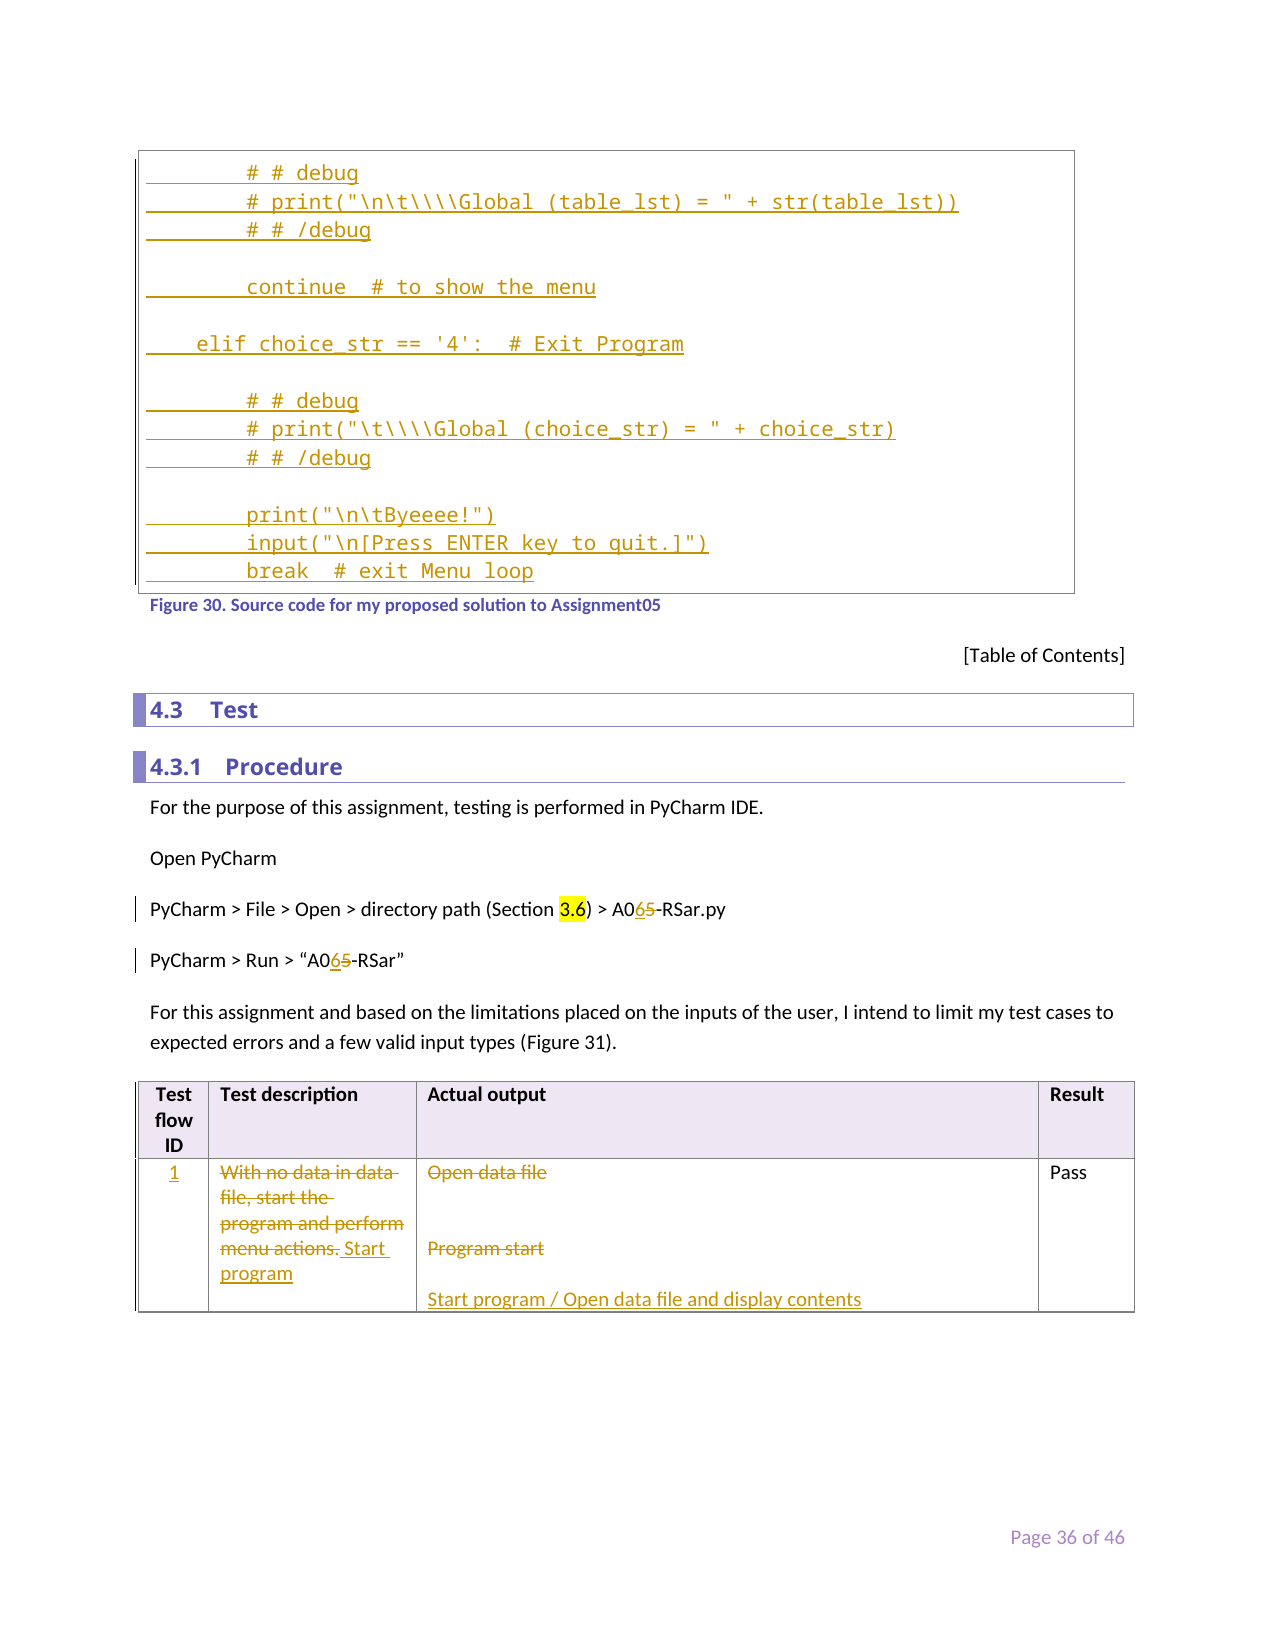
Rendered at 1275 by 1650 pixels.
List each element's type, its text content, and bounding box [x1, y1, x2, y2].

text Open PyCharm [150, 845, 1125, 871]
table_header Result [1039, 1082, 1134, 1158]
table_cell [417, 1159, 1038, 1311]
table_header Actual output [417, 1082, 1038, 1158]
text [Table of Contents] [150, 642, 1125, 667]
table_cell [139, 1159, 208, 1311]
text PyCharm > Run > “A0-RSar” [150, 948, 1125, 973]
table_cell [209, 1159, 416, 1311]
text Figure . Source code for my proposed solution to Assignment05 [150, 594, 1125, 617]
text PyCharm > File > Open > directory path (Section 3.6) > A0-RSar.py [586, 896, 1125, 922]
table_header Test description [209, 1082, 416, 1158]
subtitle Test [146, 694, 1133, 726]
text For the purpose of this assignment, testing is performed in PyCharm IDE. [150, 794, 1125, 819]
subtitle Procedure [146, 751, 1125, 782]
table_header Test flow ID [139, 1082, 208, 1158]
text PyCharm > File > Open > directory path (Section 3.6) > A0-RSar.py [150, 896, 559, 922]
table_header [139, 151, 1074, 593]
table_cell Pass [1039, 1159, 1134, 1311]
